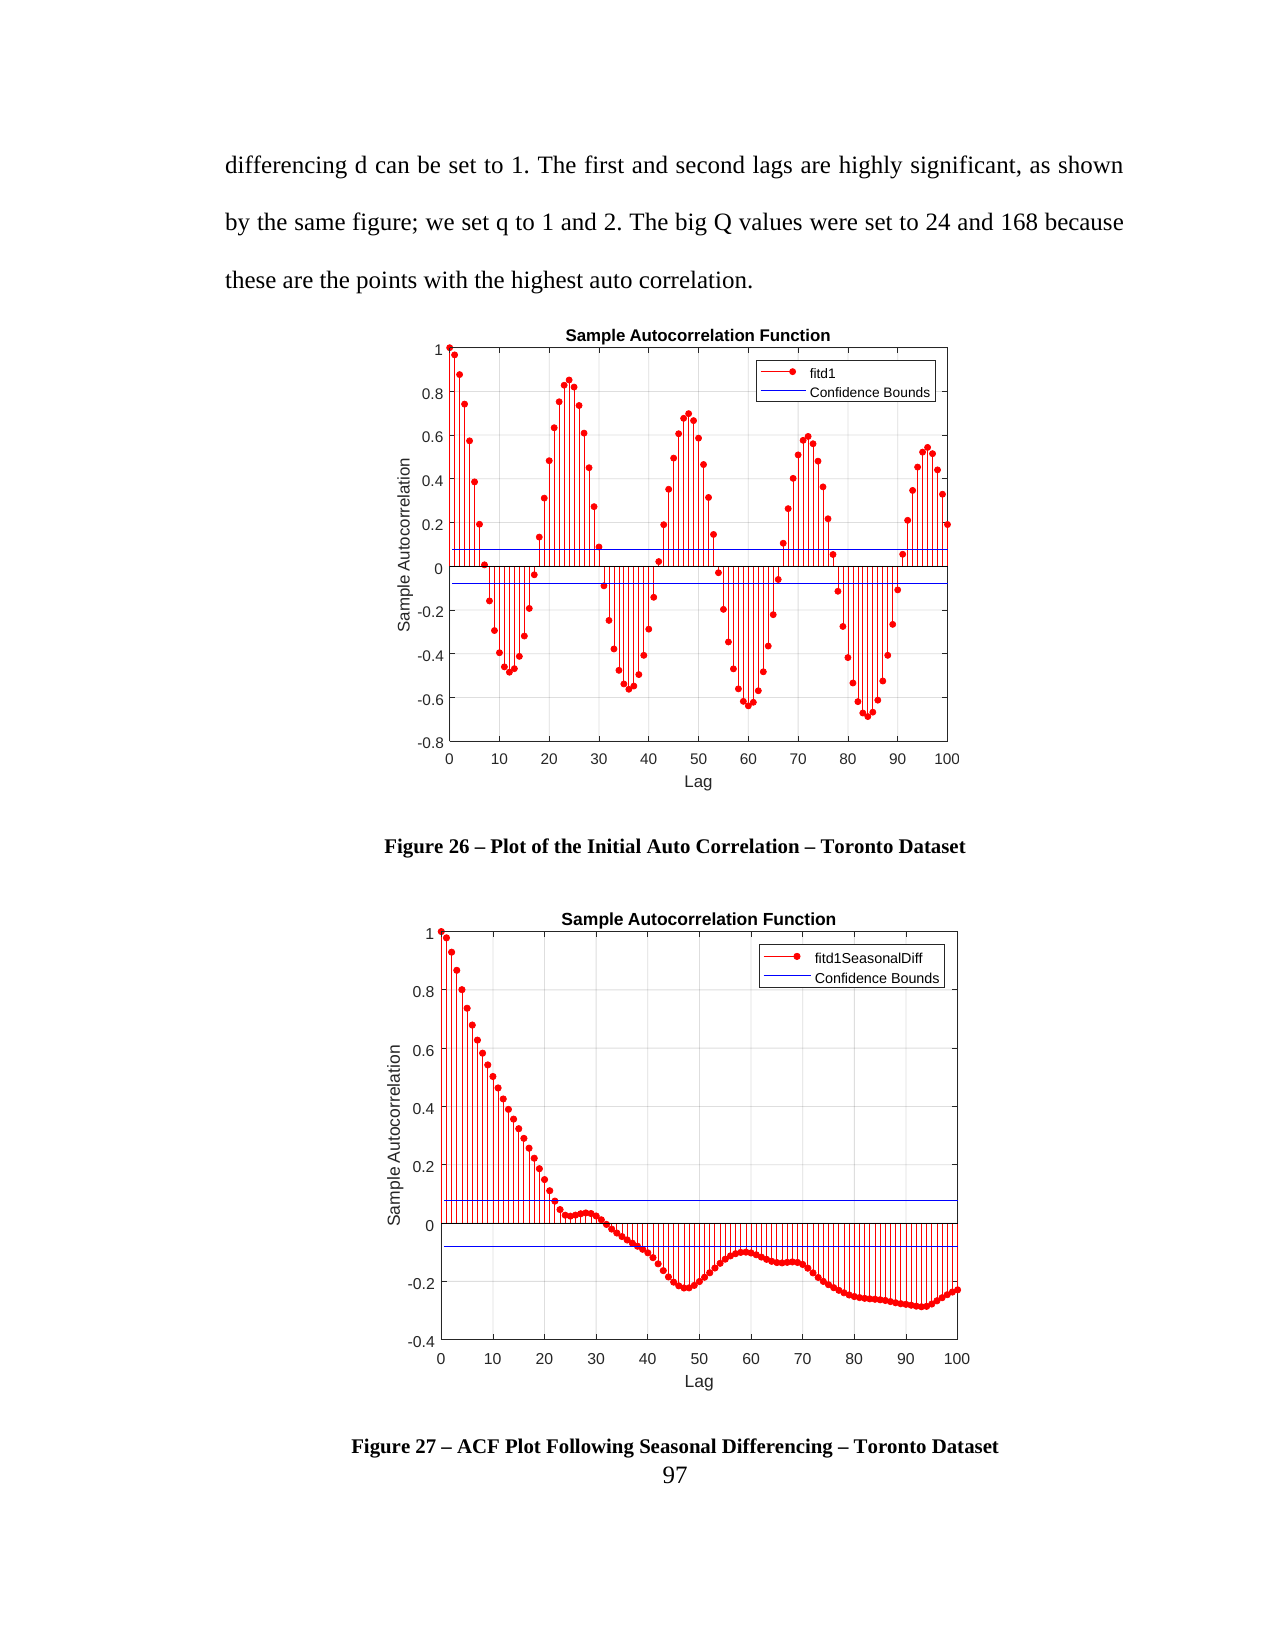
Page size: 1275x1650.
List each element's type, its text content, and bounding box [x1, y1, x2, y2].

text Figure 27 – ACF Plot Following Seasonal Differencing – Toronto Dataset [225, 1434, 1125, 1458]
text Figure 26 – Plot of the Initial Auto Correlation – Toronto Dataset [225, 834, 1125, 858]
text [225, 150, 1125, 294]
